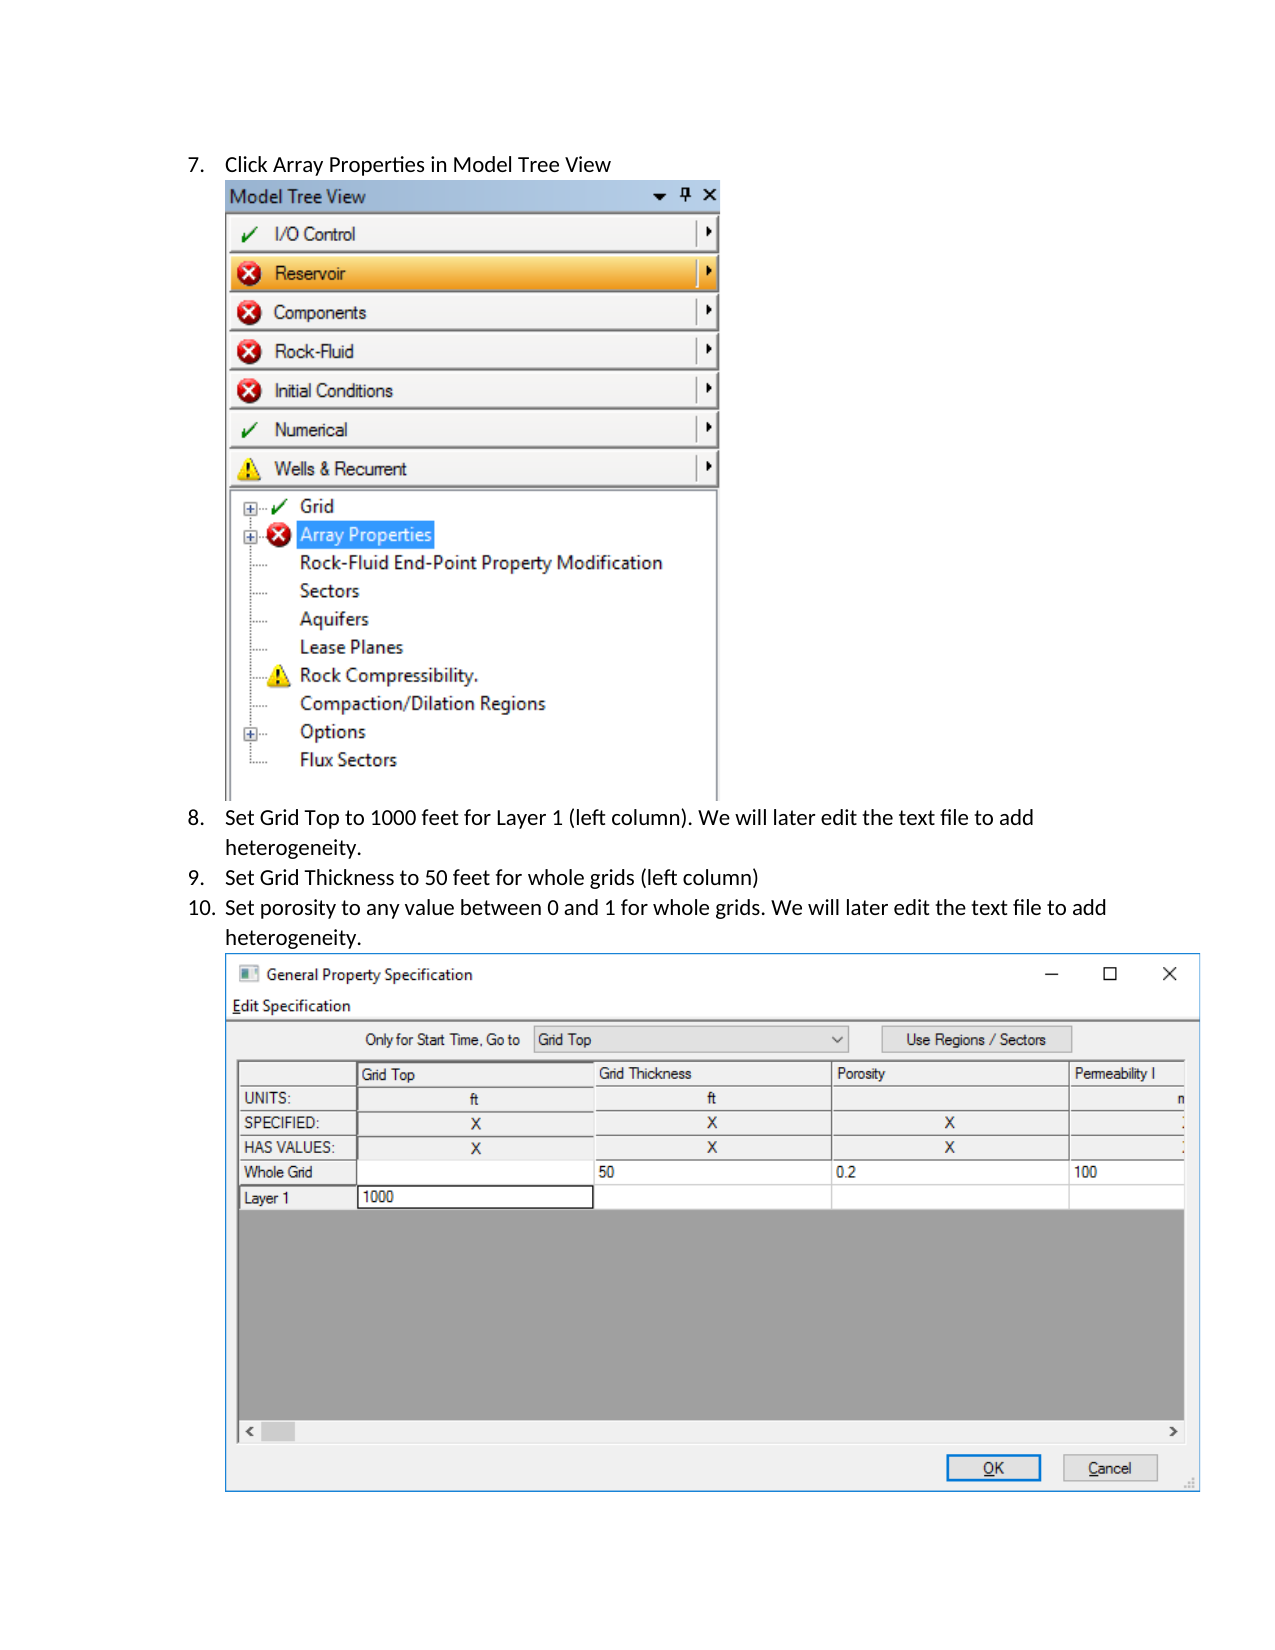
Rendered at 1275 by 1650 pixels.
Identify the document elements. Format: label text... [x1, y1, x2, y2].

list Set porosity to any value between 0 and 1 for whole grids. We will later edit the text file to add heterogeneity. [187, 893, 1125, 952]
list Click Array Properties in Model Tree View [187, 150, 1125, 178]
list Set Grid Thickness to 50 feet for whole grids (left column) [187, 863, 1125, 891]
picture [225, 953, 1200, 1492]
picture [225, 180, 721, 801]
list Set Grid Top to 1000 feet for Layer 1 (left column). We will later edit the text file to add heterogeneity. [187, 803, 1125, 861]
